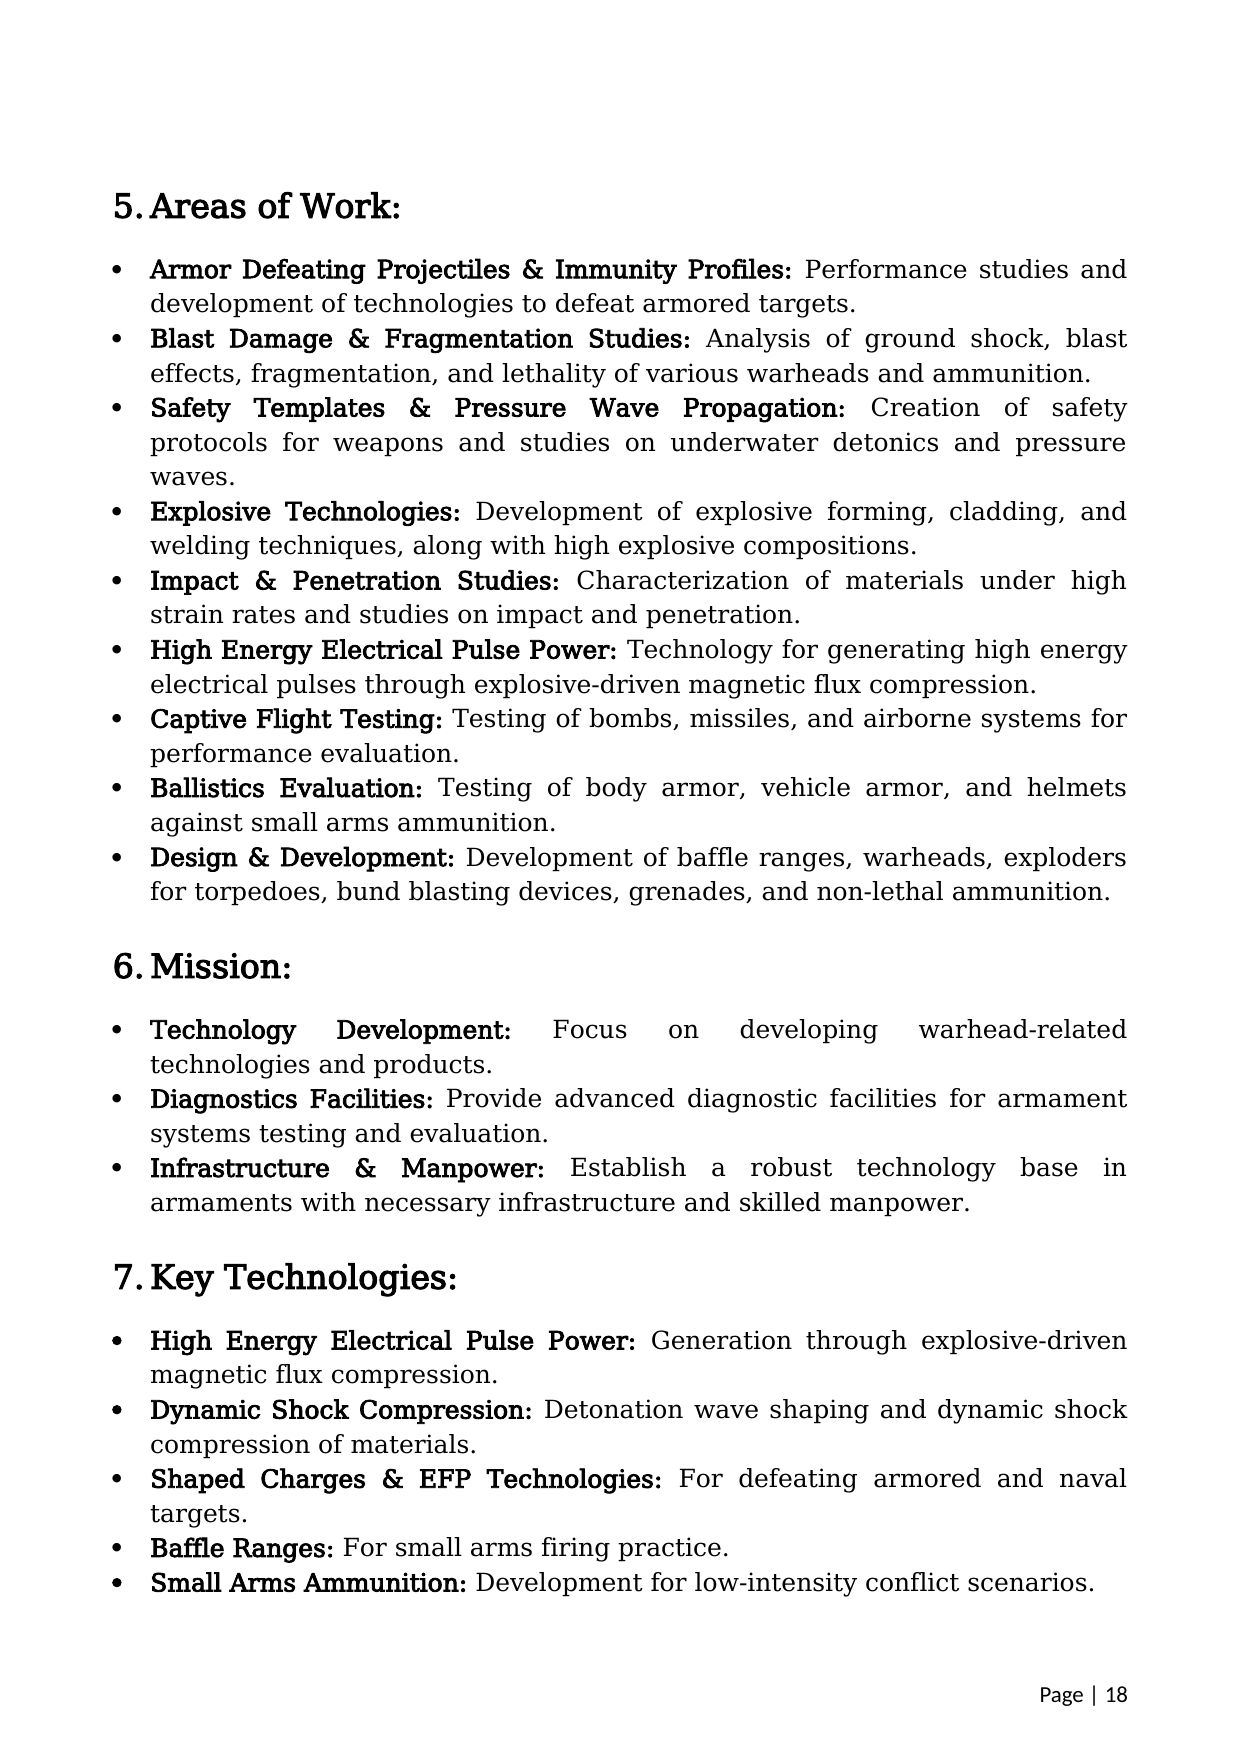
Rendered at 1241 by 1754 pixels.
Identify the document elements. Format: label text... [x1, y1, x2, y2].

list Dynamic Shock Compression: Detonation wave shaping and dynamic shock compression of materials. [112, 1394, 1128, 1458]
list Key Technologies: [112, 1256, 1128, 1296]
list Mission: [112, 945, 1128, 985]
list Impact & Penetration Studies: Characterization of materials under high strain rates and studies on impact and penetration. [112, 564, 1128, 629]
list Infrastructure & Manpower: Establish a robust technology base in armaments with necessary infrastructure and skilled manpower. [112, 1152, 1128, 1217]
list High Energy Electrical Pulse Power: Technology for generating high energy electrical pulses through explosive-driven magnetic flux compression. [112, 634, 1128, 698]
list Shaped Charges & EFP Technologies: For defeating armored and naval targets. [112, 1463, 1128, 1527]
list Captive Flight Testing: Testing of bombs, missiles, and airborne systems for performance evaluation. [112, 703, 1128, 767]
list Areas of Work: [112, 184, 1128, 224]
list Explosive Technologies: Development of explosive forming, cladding, and welding techniques, along with high explosive compositions. [112, 495, 1128, 560]
list Diagnostics Facilities: Provide advanced diagnostic facilities for armament systems testing and evaluation. [112, 1083, 1128, 1147]
list Armor Defeating Projectiles & Immunity Profiles: Performance studies and development of technologies to defeat armored targets. [112, 253, 1128, 318]
list Small Arms Ammunition: Development for low-intensity conflict scenarios. [112, 1567, 1128, 1597]
list Safety Templates & Pressure Wave Propagation: Creation of safety protocols for weapons and studies on underwater detonics and pressure waves. [112, 392, 1128, 491]
list Blast Damage & Fragmentation Studies: Analysis of ground shock, blast effects, fragmentation, and lethality of various warheads and ammunition. [112, 322, 1128, 387]
list Ballistics Evaluation: Testing of body armor, vehicle armor, and helmets against small arms ammunition. [112, 772, 1128, 837]
list Baffle Ranges: For small arms firing practice. [112, 1532, 1128, 1562]
list High Energy Electrical Pulse Power: Generation through explosive-driven magnetic flux compression. [112, 1324, 1128, 1389]
list Technology Development: Focus on developing warhead-related technologies and products. [112, 1014, 1128, 1078]
list Design & Development: Development of baffle ranges, warheads, exploders for torpedoes, bund blasting devices, grenades, and non-lethal ammunition. [112, 841, 1128, 906]
